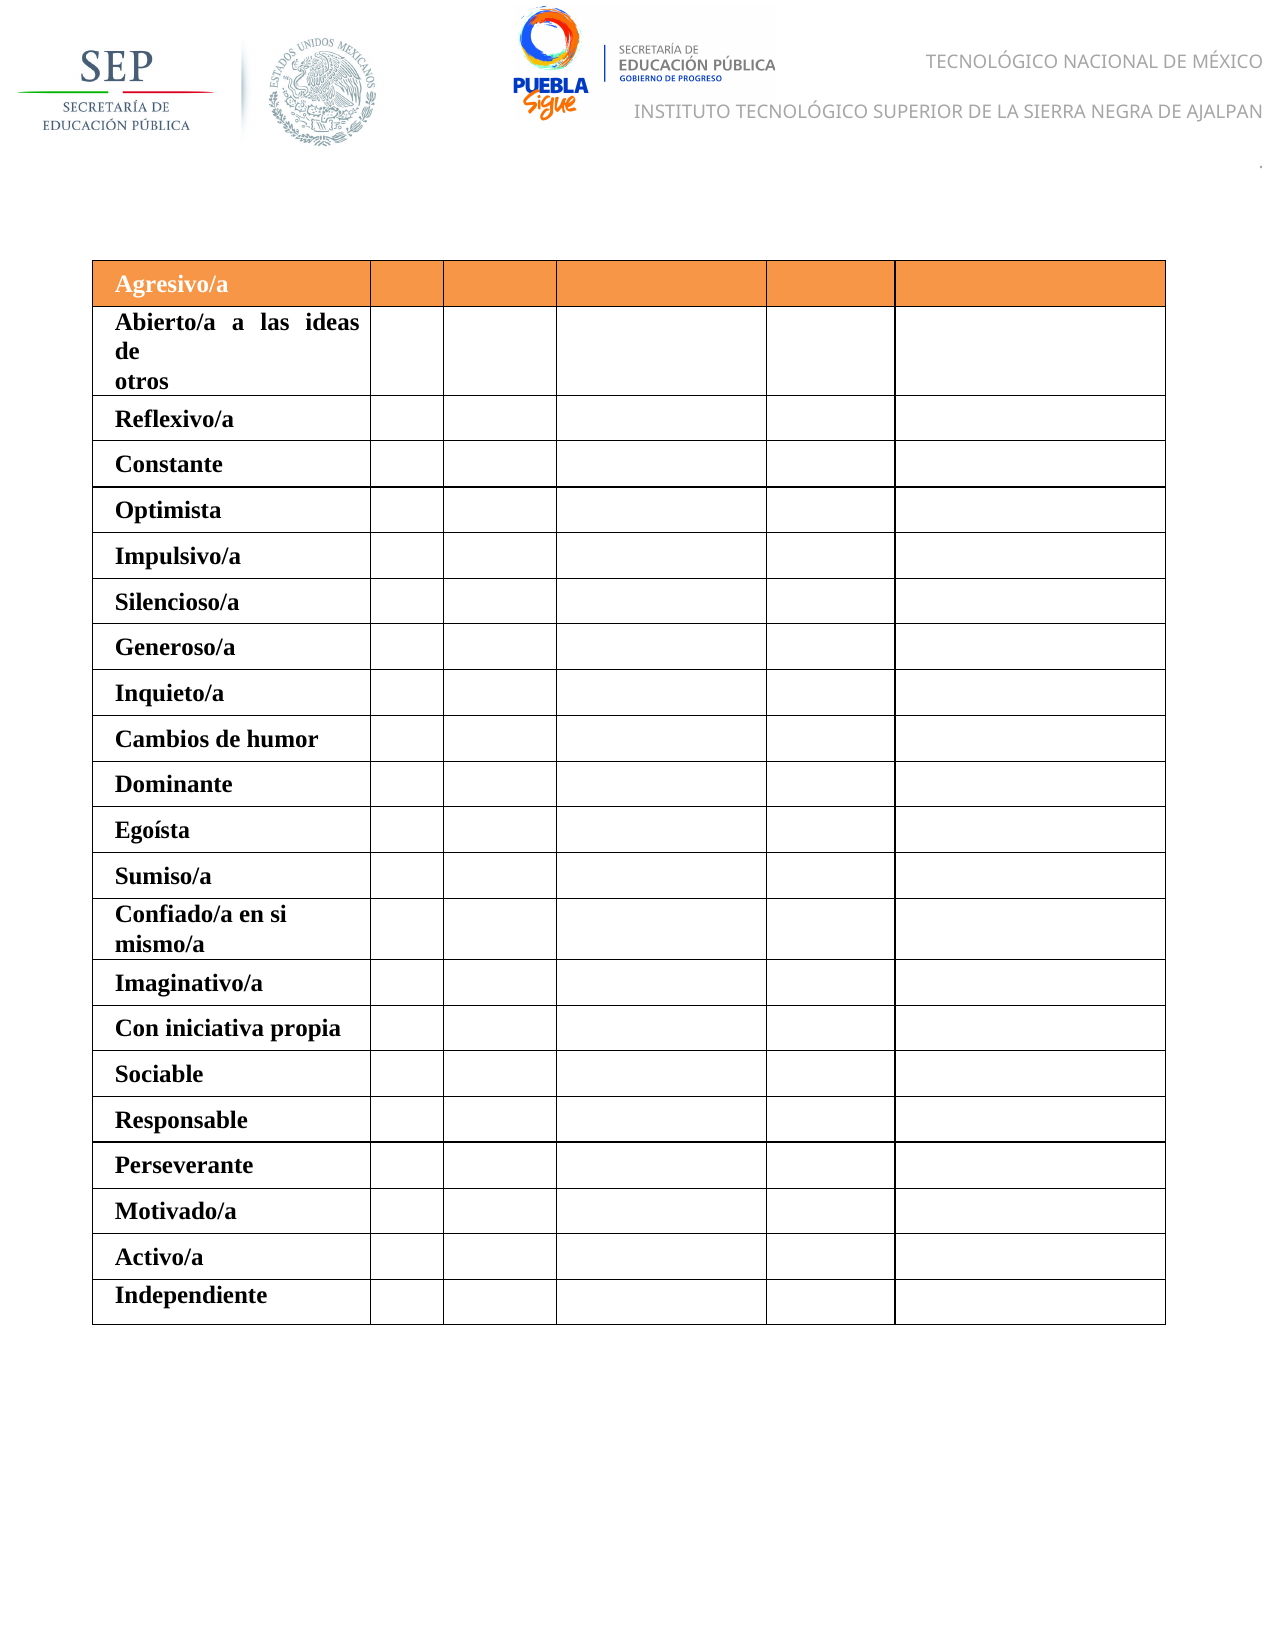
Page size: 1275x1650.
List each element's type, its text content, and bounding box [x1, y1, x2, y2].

table_cell Cambios de humor [93, 716, 370, 761]
table_cell [371, 853, 443, 898]
table_cell [371, 1280, 443, 1324]
table_cell [557, 1280, 766, 1324]
table_cell [896, 533, 1165, 578]
table_cell [444, 488, 556, 532]
table_cell [767, 807, 894, 852]
table_cell Confiado/a en si mismo/a [93, 899, 370, 959]
table_cell [896, 807, 1165, 852]
table_cell [896, 716, 1165, 761]
table_cell [444, 533, 556, 578]
table_cell [371, 1006, 443, 1050]
table_cell [767, 1280, 894, 1324]
table_cell [371, 441, 443, 486]
table_cell [371, 1051, 443, 1096]
table_cell [371, 762, 443, 806]
table_cell [767, 853, 894, 898]
table_cell [557, 960, 766, 1004]
table_cell [896, 960, 1165, 1004]
table_cell [371, 1234, 443, 1278]
table_cell [896, 1234, 1165, 1278]
table_cell [444, 1006, 556, 1050]
table_cell [896, 1051, 1165, 1096]
table_cell [557, 533, 766, 578]
table_cell [371, 716, 443, 761]
table_cell [557, 762, 766, 806]
table_cell [557, 1143, 766, 1187]
table_cell [444, 1189, 556, 1233]
table_cell [767, 1189, 894, 1233]
table_cell [767, 579, 894, 623]
table_cell [371, 960, 443, 1004]
table_cell [557, 1234, 766, 1278]
table_cell [371, 1189, 443, 1233]
table_cell [896, 1280, 1165, 1324]
table_cell [767, 307, 894, 395]
table_cell [371, 1143, 443, 1187]
table_cell [767, 899, 894, 959]
table_cell Dominante [93, 762, 370, 806]
table_cell Imaginativo/a [93, 960, 370, 1004]
table_cell Activo/a [93, 1234, 370, 1278]
table_cell [767, 1234, 894, 1278]
table_cell [557, 396, 766, 440]
table_cell [371, 307, 443, 395]
table_cell [767, 396, 894, 440]
table_cell Sociable [93, 1051, 370, 1096]
table_cell [767, 624, 894, 669]
table_header [444, 261, 556, 306]
table_cell [371, 899, 443, 959]
table_cell [557, 488, 766, 532]
table_cell [557, 1189, 766, 1233]
table_cell [444, 624, 556, 669]
table_cell Responsable [93, 1097, 370, 1141]
table_cell Reflexivo/a [93, 396, 370, 440]
table_cell Inquieto/a [93, 670, 370, 715]
table_cell [767, 533, 894, 578]
table_cell [444, 1234, 556, 1278]
table_cell [444, 441, 556, 486]
table_header [371, 261, 443, 306]
table_cell [767, 960, 894, 1004]
table_cell [444, 899, 556, 959]
table_cell [557, 579, 766, 623]
table_cell [767, 1143, 894, 1187]
table_header [557, 261, 766, 306]
table_cell [444, 716, 556, 761]
table_cell [767, 1006, 894, 1050]
table_cell Egoísta [93, 807, 370, 852]
table_cell Sumiso/a [93, 853, 370, 898]
table_cell Independiente [93, 1280, 370, 1324]
table_cell [444, 579, 556, 623]
table_cell [896, 441, 1165, 486]
table_header Agresivo/a [93, 261, 370, 306]
table_cell [557, 1097, 766, 1141]
table_cell [371, 488, 443, 532]
table_cell [444, 1097, 556, 1141]
table_cell [371, 670, 443, 715]
table_cell Con iniciativa propia [93, 1006, 370, 1050]
picture [513, 5, 776, 121]
table_cell Constante [93, 441, 370, 486]
table_cell [444, 960, 556, 1004]
table_cell [557, 899, 766, 959]
table_cell [444, 807, 556, 852]
table_cell [557, 1006, 766, 1050]
table_cell [896, 1006, 1165, 1050]
table_cell [557, 1051, 766, 1096]
table_cell [557, 853, 766, 898]
table_cell [557, 670, 766, 715]
table_cell Impulsivo/a [93, 533, 370, 578]
table_cell [557, 441, 766, 486]
table_cell [767, 441, 894, 486]
table_cell [767, 670, 894, 715]
table_cell Optimista [93, 488, 370, 532]
table_cell [896, 853, 1165, 898]
table_cell [896, 762, 1165, 806]
table_cell [896, 579, 1165, 623]
table_cell [767, 762, 894, 806]
table_cell [896, 670, 1165, 715]
table_header [767, 261, 894, 306]
table_cell Abierto/a a las ideas de otros [93, 307, 370, 395]
table_header [896, 261, 1165, 306]
table_cell [767, 1097, 894, 1141]
table_cell [371, 533, 443, 578]
table_cell Silencioso/a [93, 579, 370, 623]
table_cell [767, 1051, 894, 1096]
table_cell [444, 1051, 556, 1096]
table_cell [444, 670, 556, 715]
table_cell [444, 1280, 556, 1324]
table_cell [371, 624, 443, 669]
table_cell [896, 396, 1165, 440]
table_cell [444, 1143, 556, 1187]
table_cell [444, 762, 556, 806]
table_cell [896, 1097, 1165, 1141]
table_cell [767, 716, 894, 761]
table_cell [371, 1097, 443, 1141]
table_cell [371, 579, 443, 623]
table_cell [444, 307, 556, 395]
table_cell Motivado/a [93, 1189, 370, 1233]
table_cell [444, 853, 556, 898]
table_cell [896, 488, 1165, 532]
table_cell [371, 807, 443, 852]
table_cell [444, 396, 556, 440]
table_cell [896, 899, 1165, 959]
table_cell Perseverante [93, 1143, 370, 1187]
table_cell [896, 624, 1165, 669]
table_cell [896, 307, 1165, 395]
table_cell [557, 716, 766, 761]
table_cell [557, 807, 766, 852]
table_cell [371, 396, 443, 440]
picture [0, 0, 394, 191]
table_cell [557, 624, 766, 669]
table_cell [896, 1189, 1165, 1233]
table_cell [557, 307, 766, 395]
table_cell [896, 1143, 1165, 1187]
table_cell [767, 488, 894, 532]
table_cell Generoso/a [93, 624, 370, 669]
